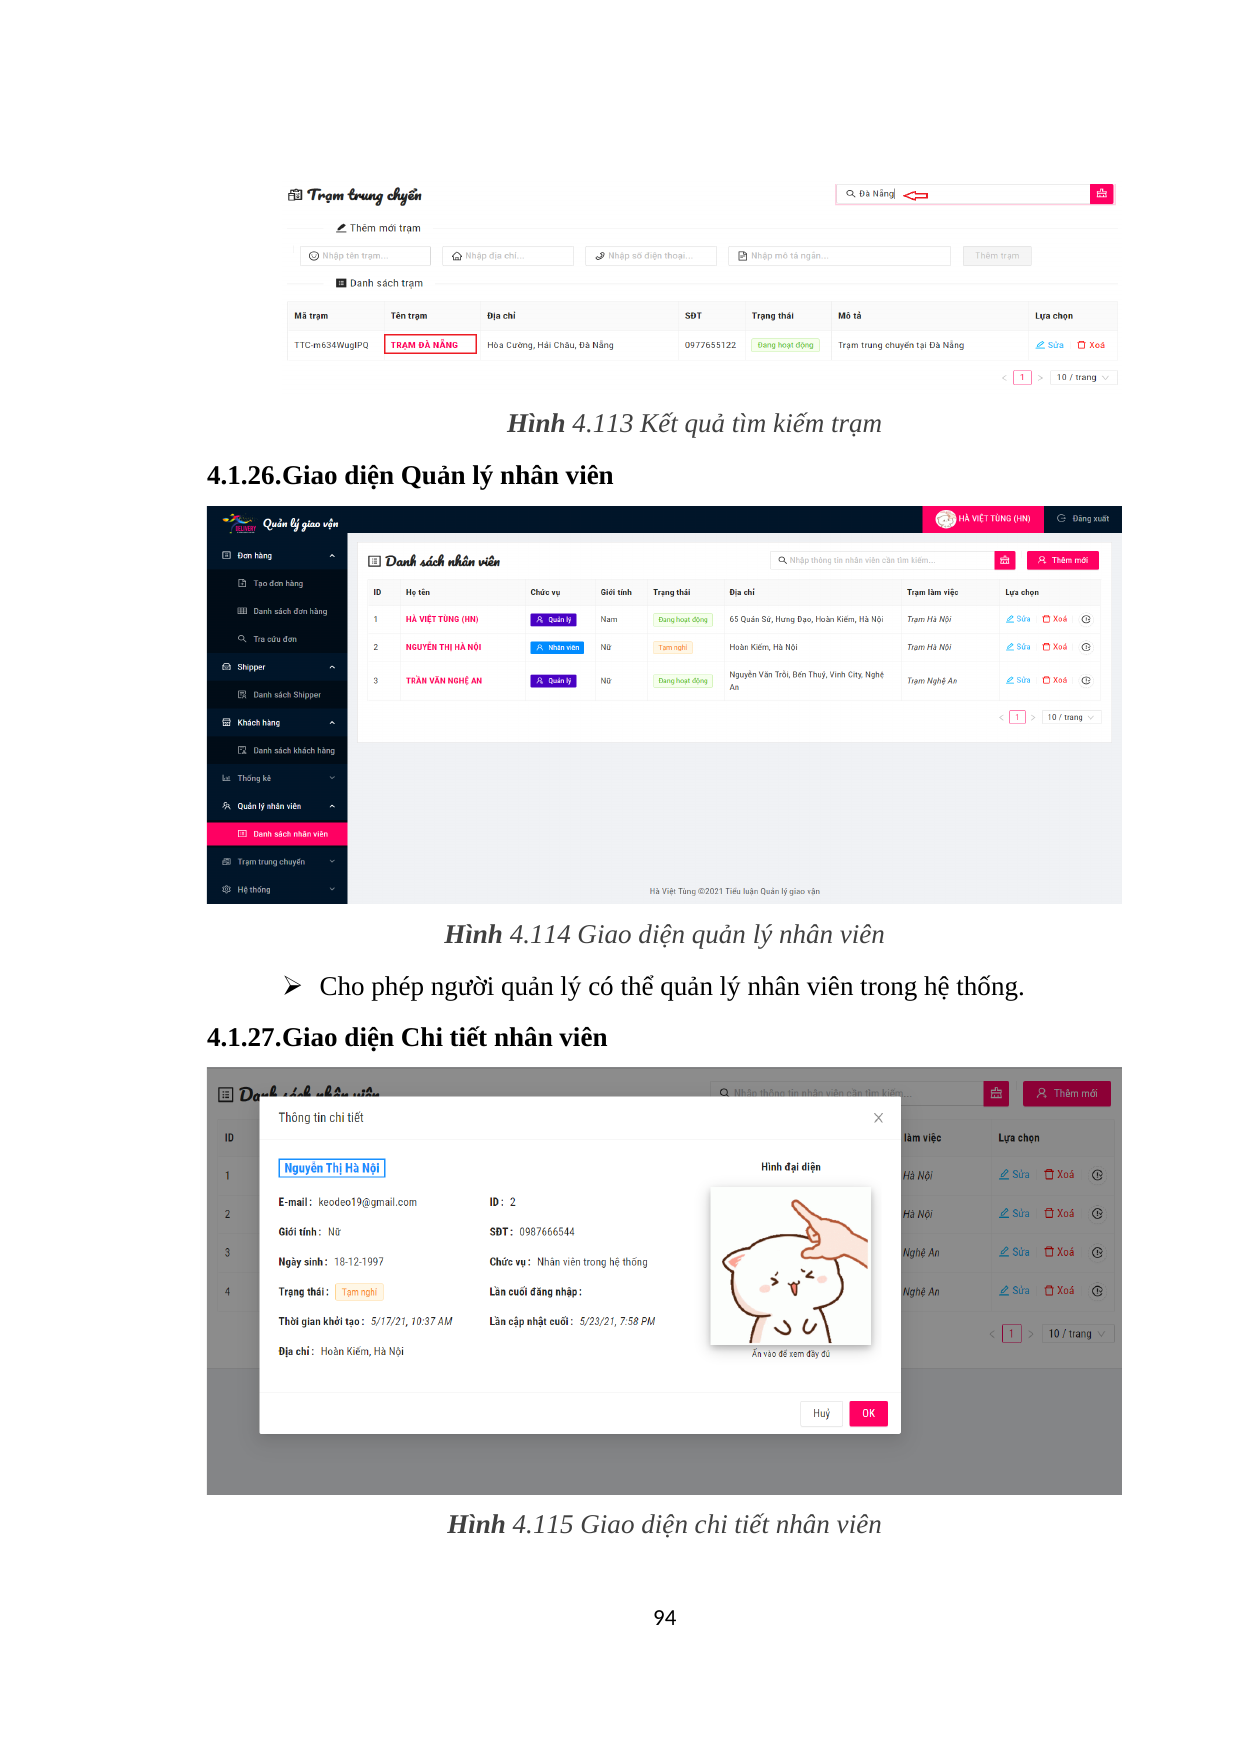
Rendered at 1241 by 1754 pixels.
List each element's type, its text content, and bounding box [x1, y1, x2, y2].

subtitle Giao diện Chi tiết nhân viên [207, 1021, 1122, 1052]
picture [206, 1067, 1122, 1495]
list Cho phép người quản lý có thể quản lý nhân viên trong hệ thống. [282, 970, 1122, 1001]
subtitle Giao diện Quản lý nhân viên [207, 459, 1122, 491]
picture [206, 506, 1122, 904]
picture [281, 177, 1123, 394]
